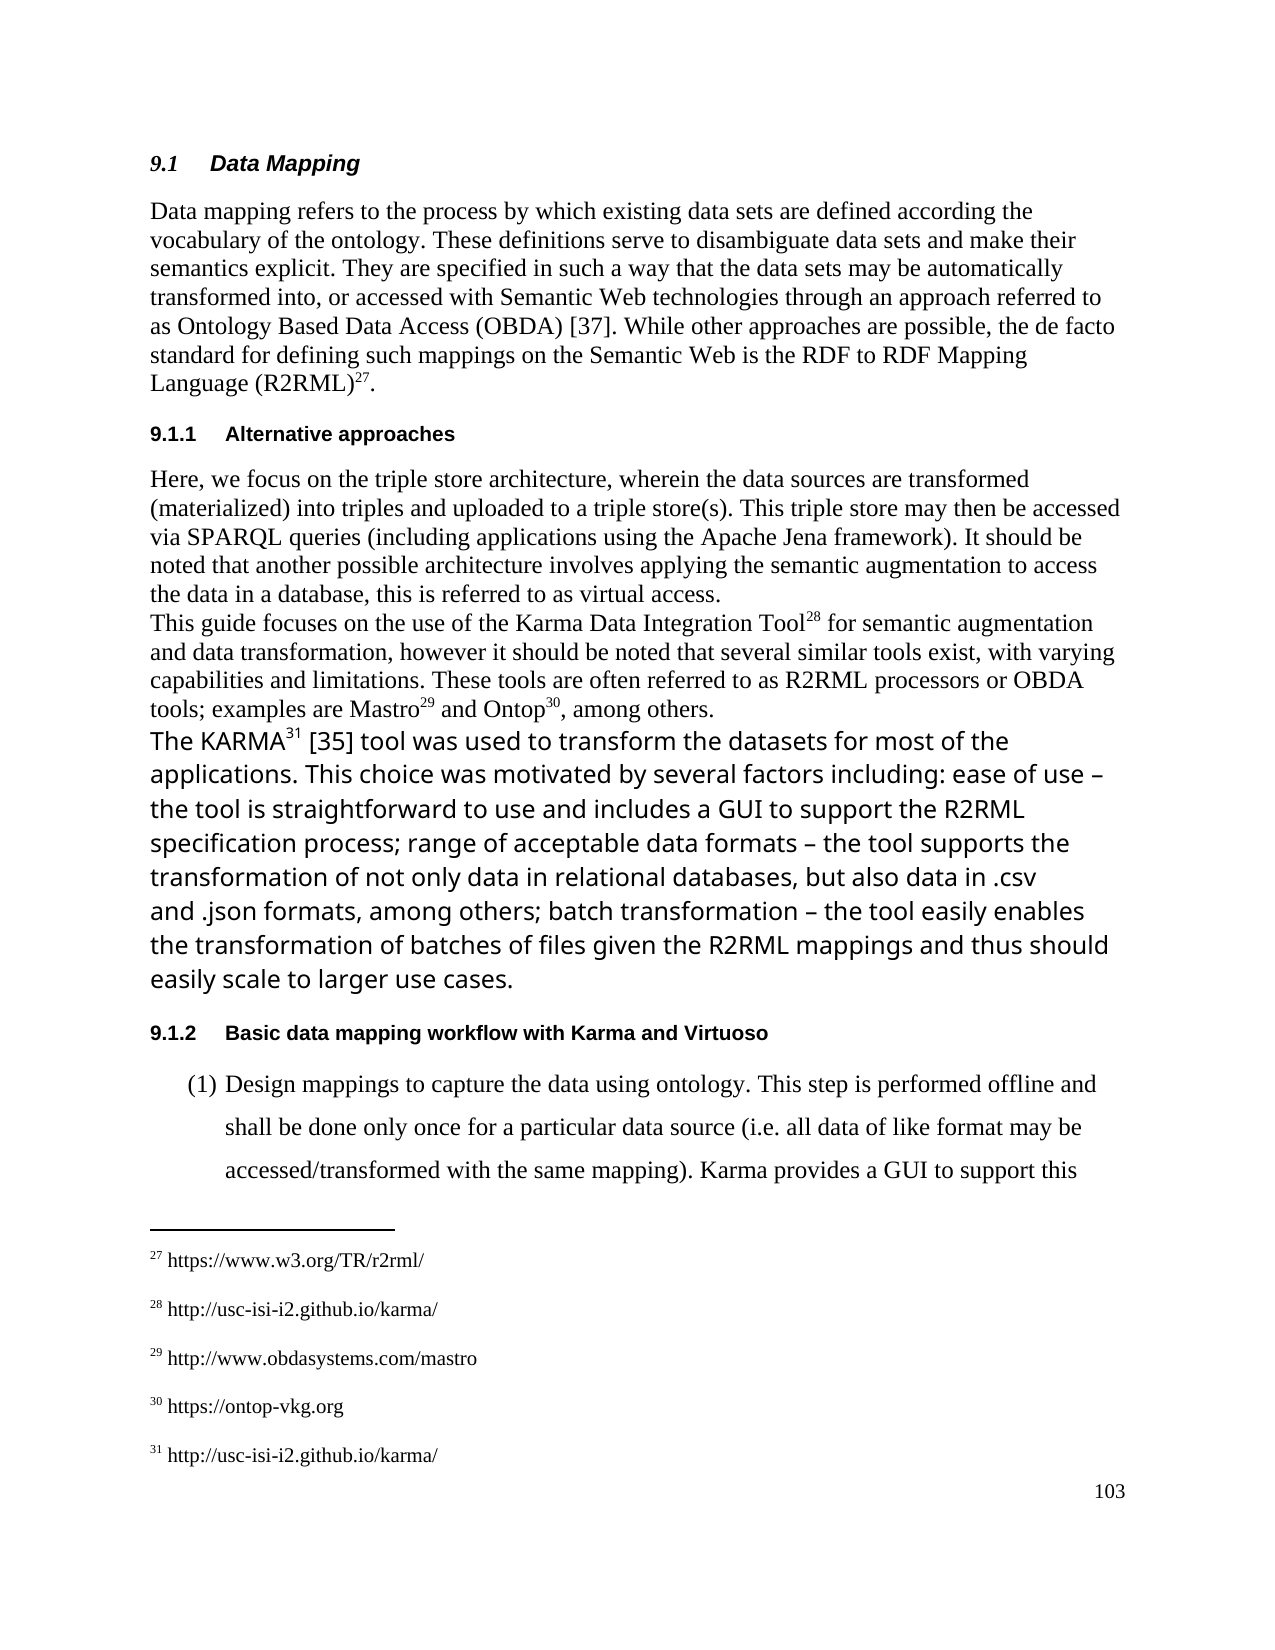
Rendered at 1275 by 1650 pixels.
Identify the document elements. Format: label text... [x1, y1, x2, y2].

text Here, we focus on the triple store architecture, wherein the data sources are transformed (materialized) into triples and uploaded to a triple store(s). This triple store may then be accessed via SPARQL queries (including applications using the Apache Jena framework). It should be noted that another possible architecture involves applying the semantic augmentation to access the data in a database, this is referred to as virtual access. [150, 464, 1125, 608]
text The KARMA [35] tool was used to transform the datasets for most of the applications. This choice was motivated by several factors including: ease of use – the tool is straightforward to use and includes a GUI to support the R2RML specification process; range of acceptable data formats – the tool supports the transformation of not only data in relational databases, but also data in .csv and .json formats, among others; batch transformation – the tool easily enables the transformation of batches of files given the R2RML mappings and thus should easily scale to larger use cases. [150, 723, 1125, 996]
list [187, 1069, 1125, 1184]
text Data mapping refers to the process by which existing data sets are defined according the vocabulary of the ontology. These definitions serve to disambiguate data sets and make their semantics explicit. They are specified in such a way that the data sets may be automatically transformed into, or accessed with Semantic Web technologies through an approach referred to as Ontology Based Data Access (OBDA) [37]. While other approaches are possible, the de facto standard for defining such mappings on the Semantic Web is the RDF to RDF Mapping Language (R2RML). [150, 196, 1125, 397]
subtitle Basic data mapping workflow with Karma and Virtuoso [150, 1021, 1125, 1044]
subtitle Data Mapping [150, 150, 1125, 176]
subtitle Alternative approaches [150, 422, 1125, 446]
text This guide focuses on the use of the Karma Data Integration Tool for semantic augmentation and data transformation, however it should be noted that several similar tools exist, with varying capabilities and limitations. These tools are often referred to as R2RML processors or OBDA tools; examples are Mastro and Ontop, among others. [150, 608, 1125, 723]
